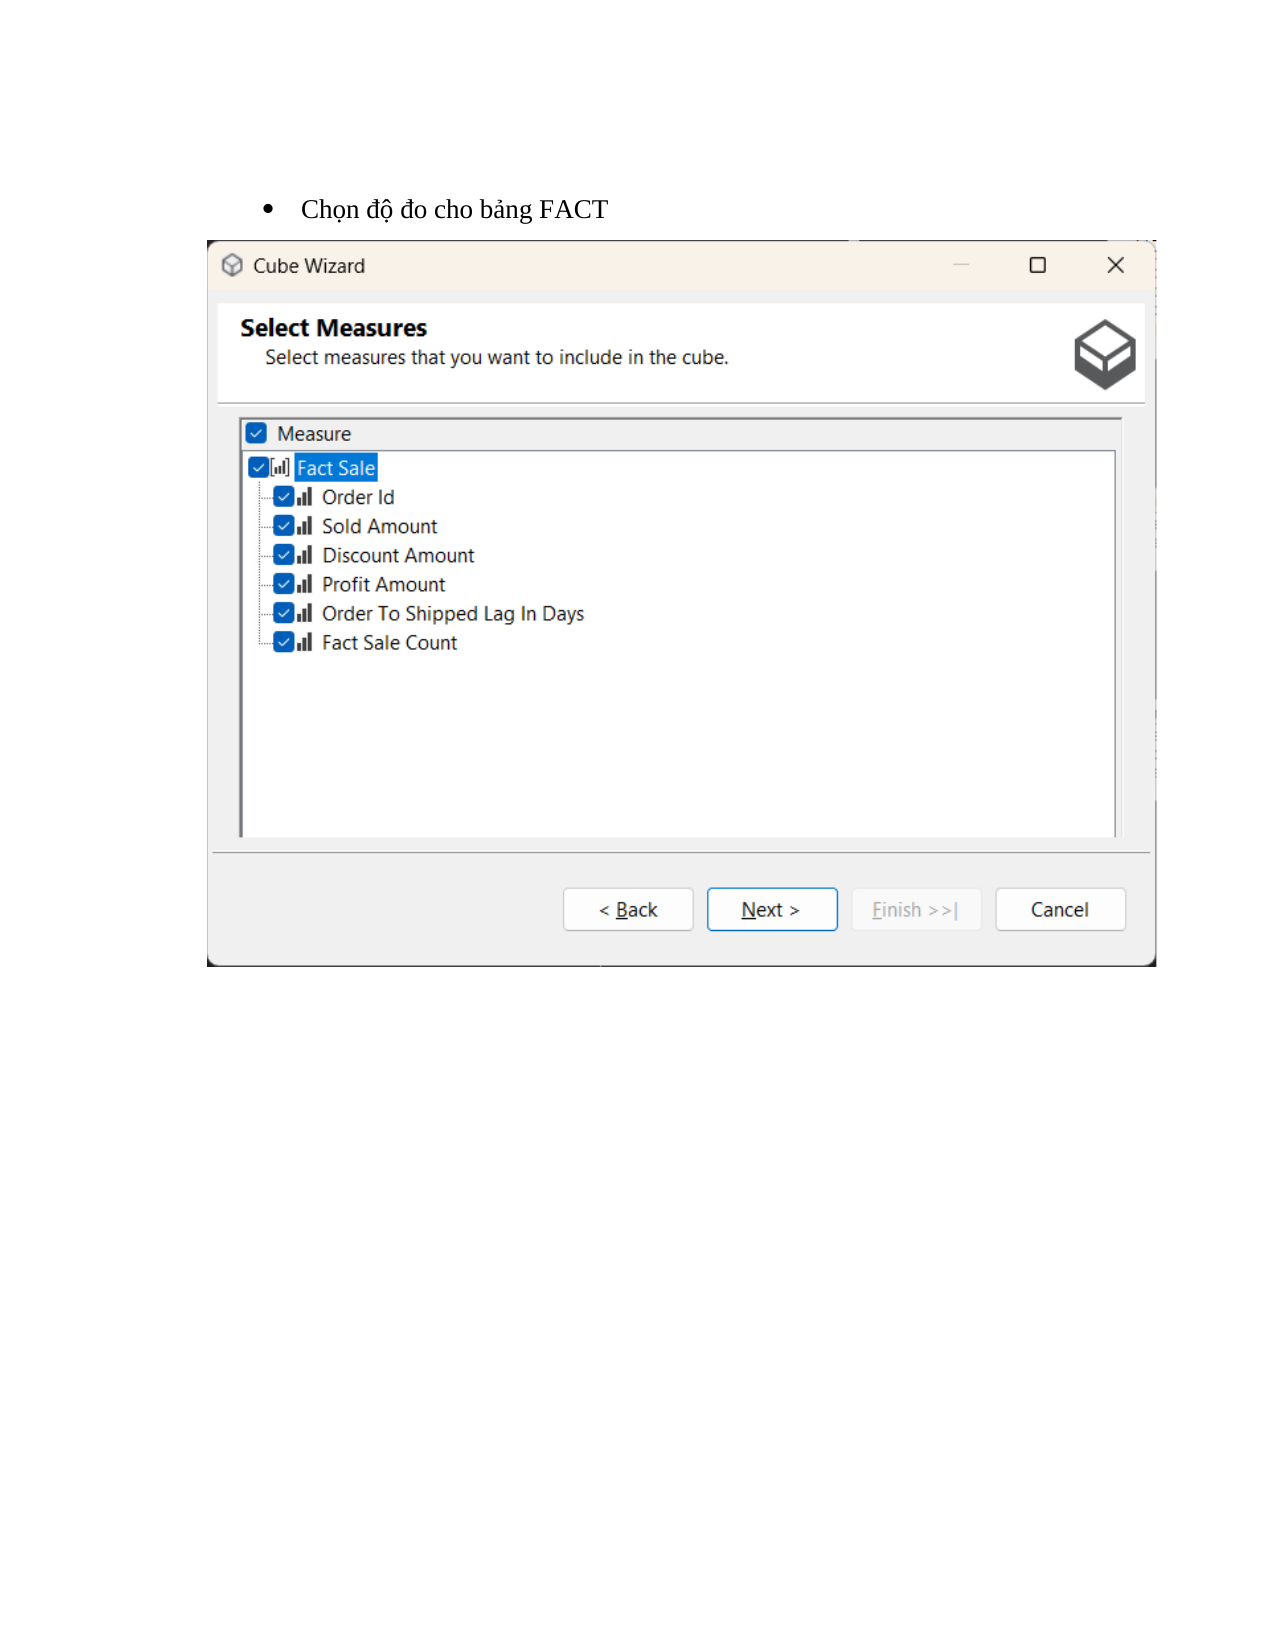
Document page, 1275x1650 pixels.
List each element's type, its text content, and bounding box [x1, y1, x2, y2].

picture [207, 240, 1157, 967]
list Chọn độ đo cho bảng FACT [263, 194, 1156, 225]
